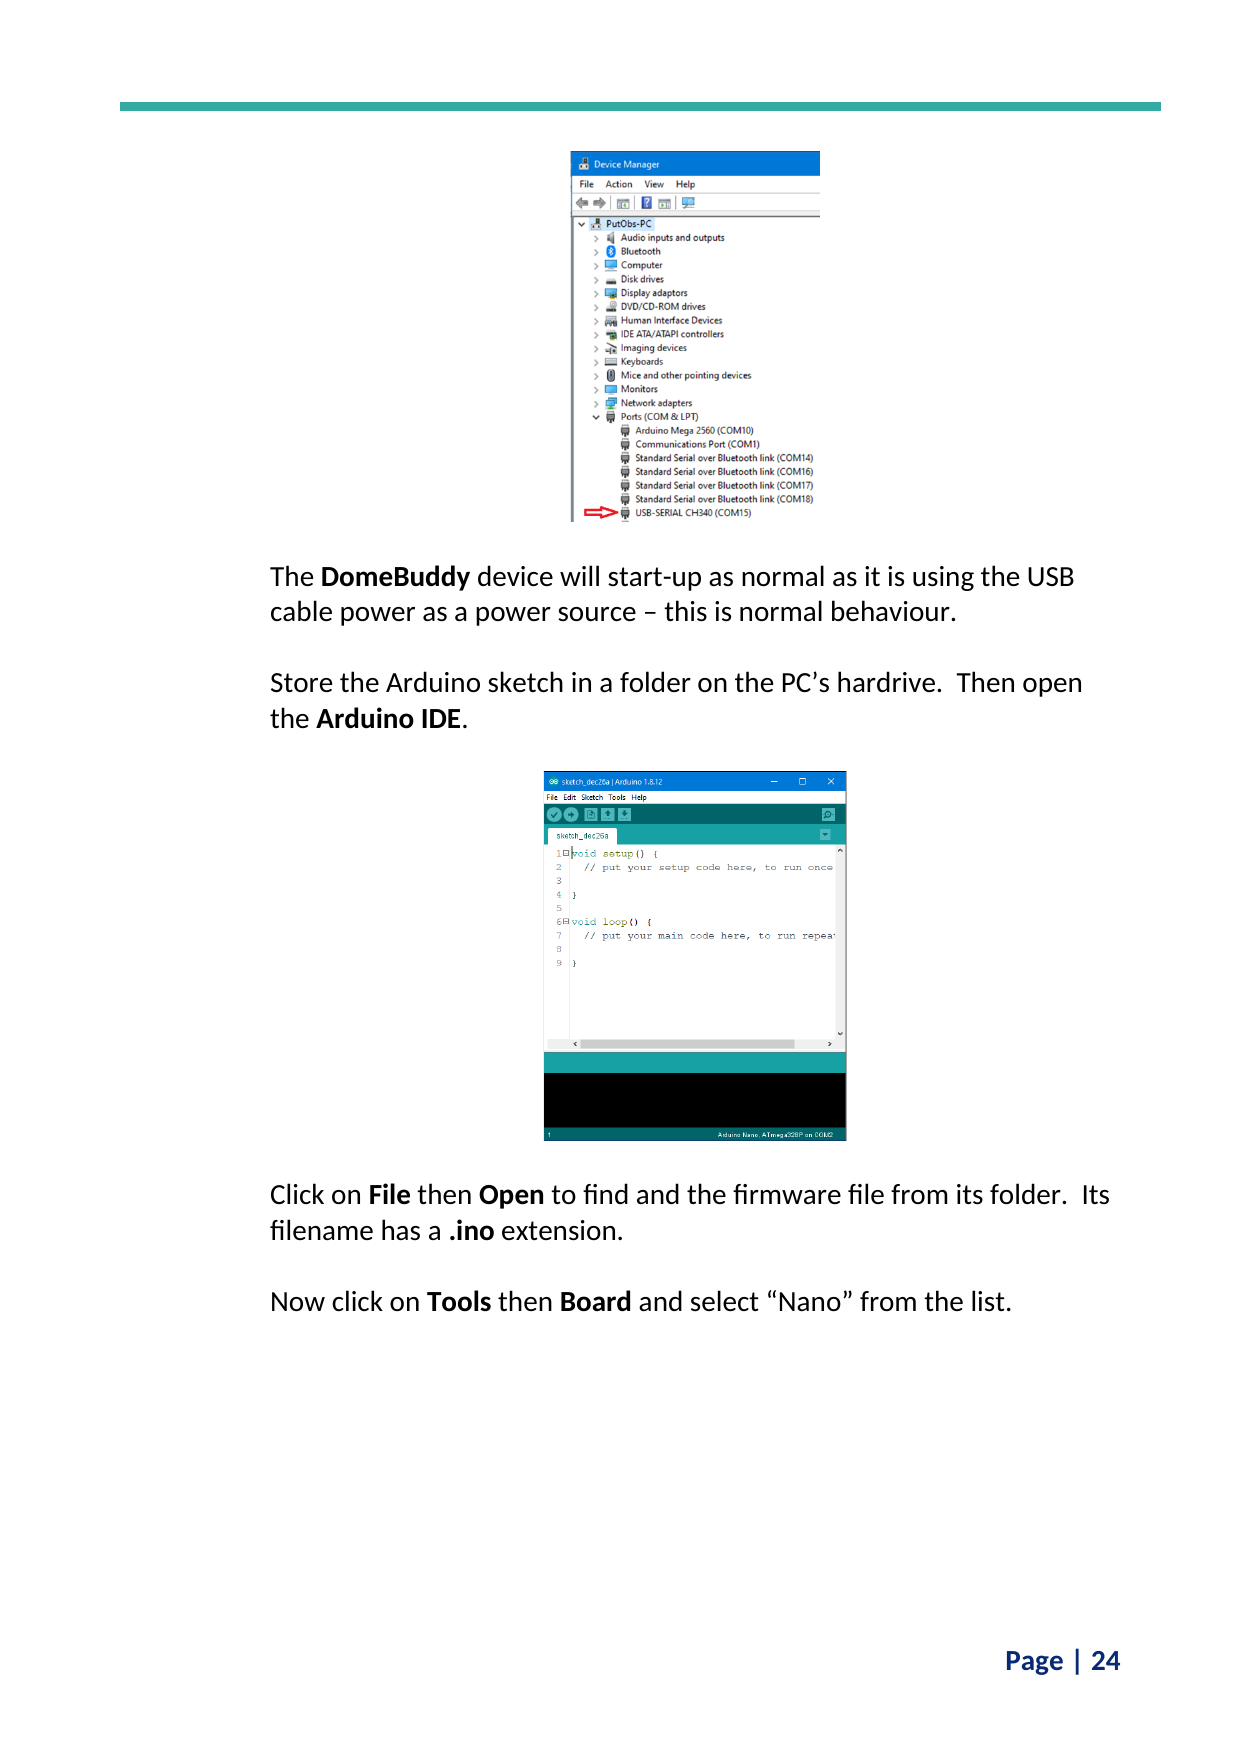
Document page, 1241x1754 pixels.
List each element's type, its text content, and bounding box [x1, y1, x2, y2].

text Click on File then Open to find and the firmware file from its folder. Its filename has a .ino extension. [270, 1176, 1120, 1283]
picture [543, 771, 847, 1141]
text The DomeBuddy device will start-up as normal as it is using the USB cable power as a power source – this is normal behaviour. Store the Arduino sketch in a folder on the PC’s hardrive. Then open the Arduino IDE. [270, 522, 1120, 736]
text Now click on Tools then Board and select “Nano” from the list. [270, 1283, 1120, 1354]
picture [570, 151, 820, 522]
